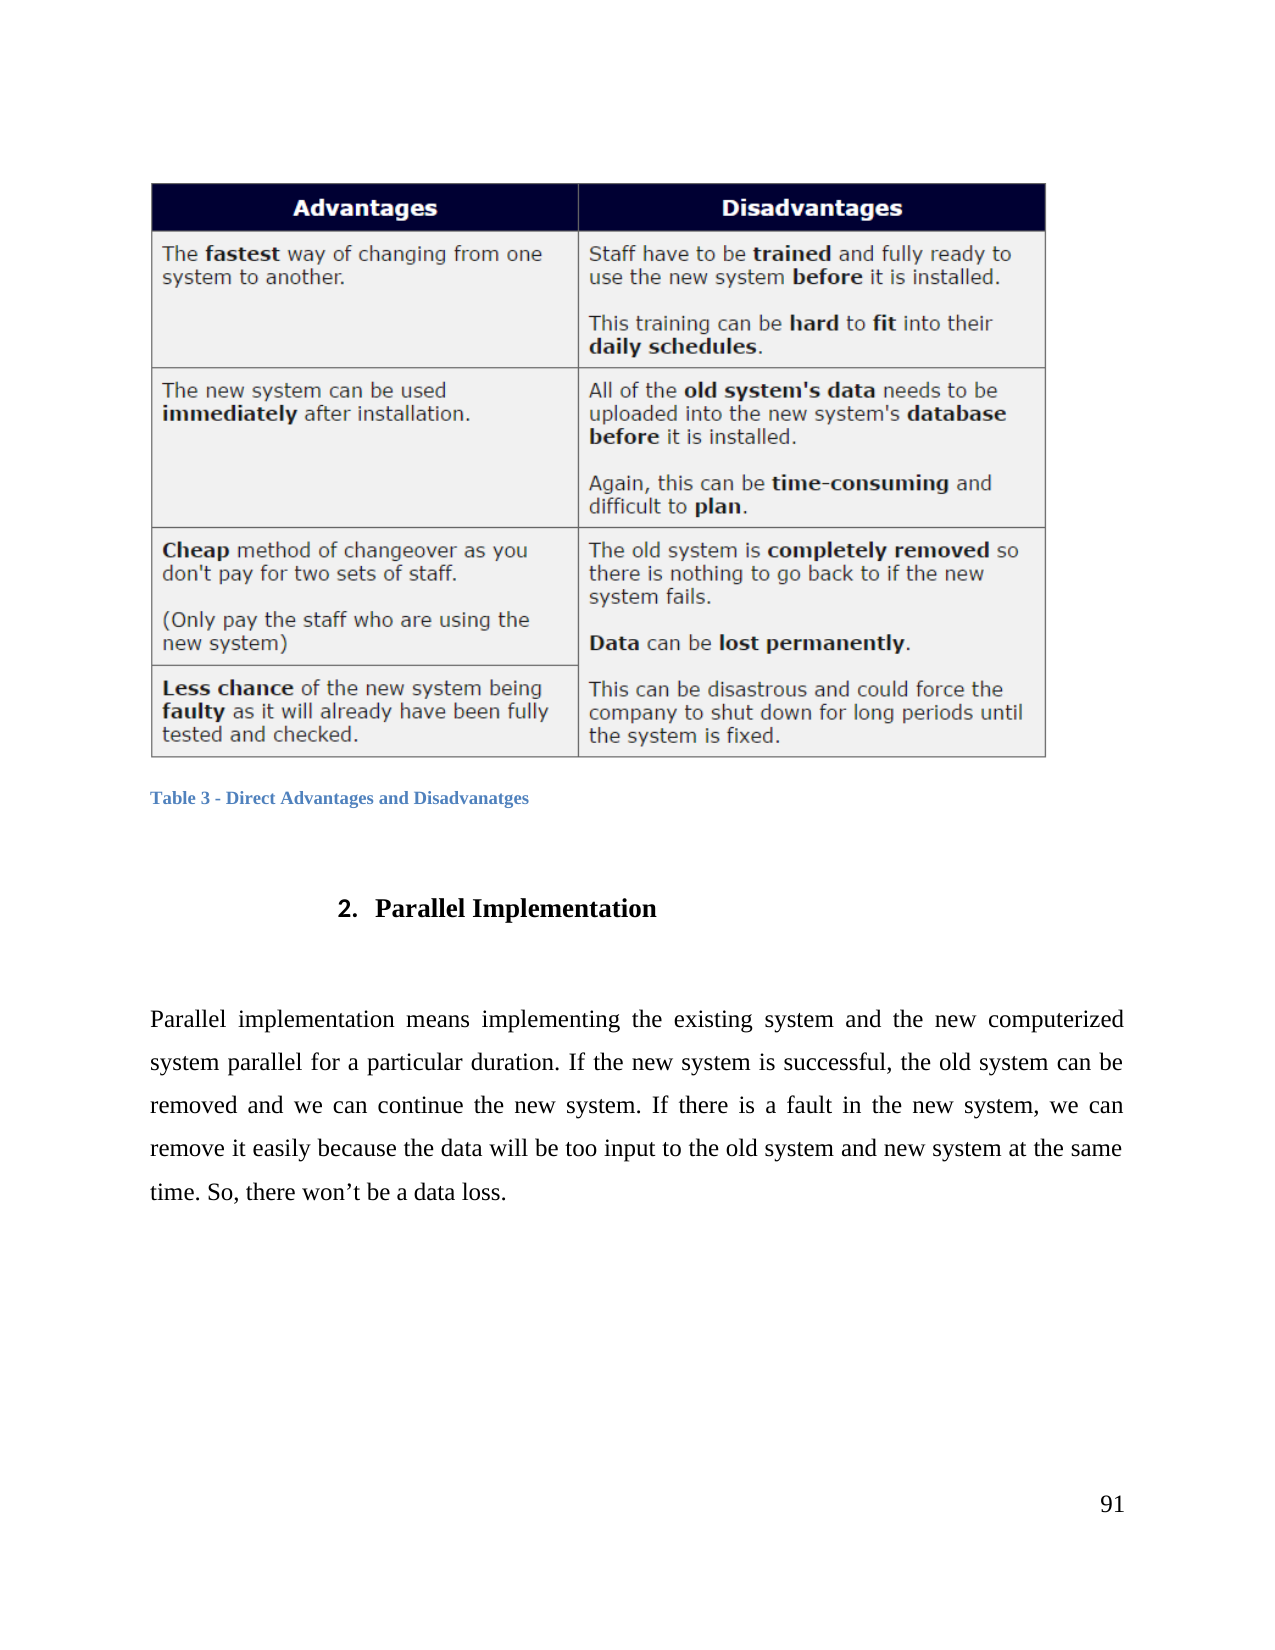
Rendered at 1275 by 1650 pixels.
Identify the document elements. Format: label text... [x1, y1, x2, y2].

list Parallel Implementation [337, 204, 1125, 924]
picture [150, 183, 1050, 760]
text Parallel implementation means implementing the existing system and the new computerized system parallel for a particular duration. If the new system is successful, the old system can be removed and we can continue the new system. If there is a fault in the new system, we can remove it easily because the data will be too input to the old system and new system at the same time. So, there won’t be a data loss. [150, 1004, 1125, 1205]
